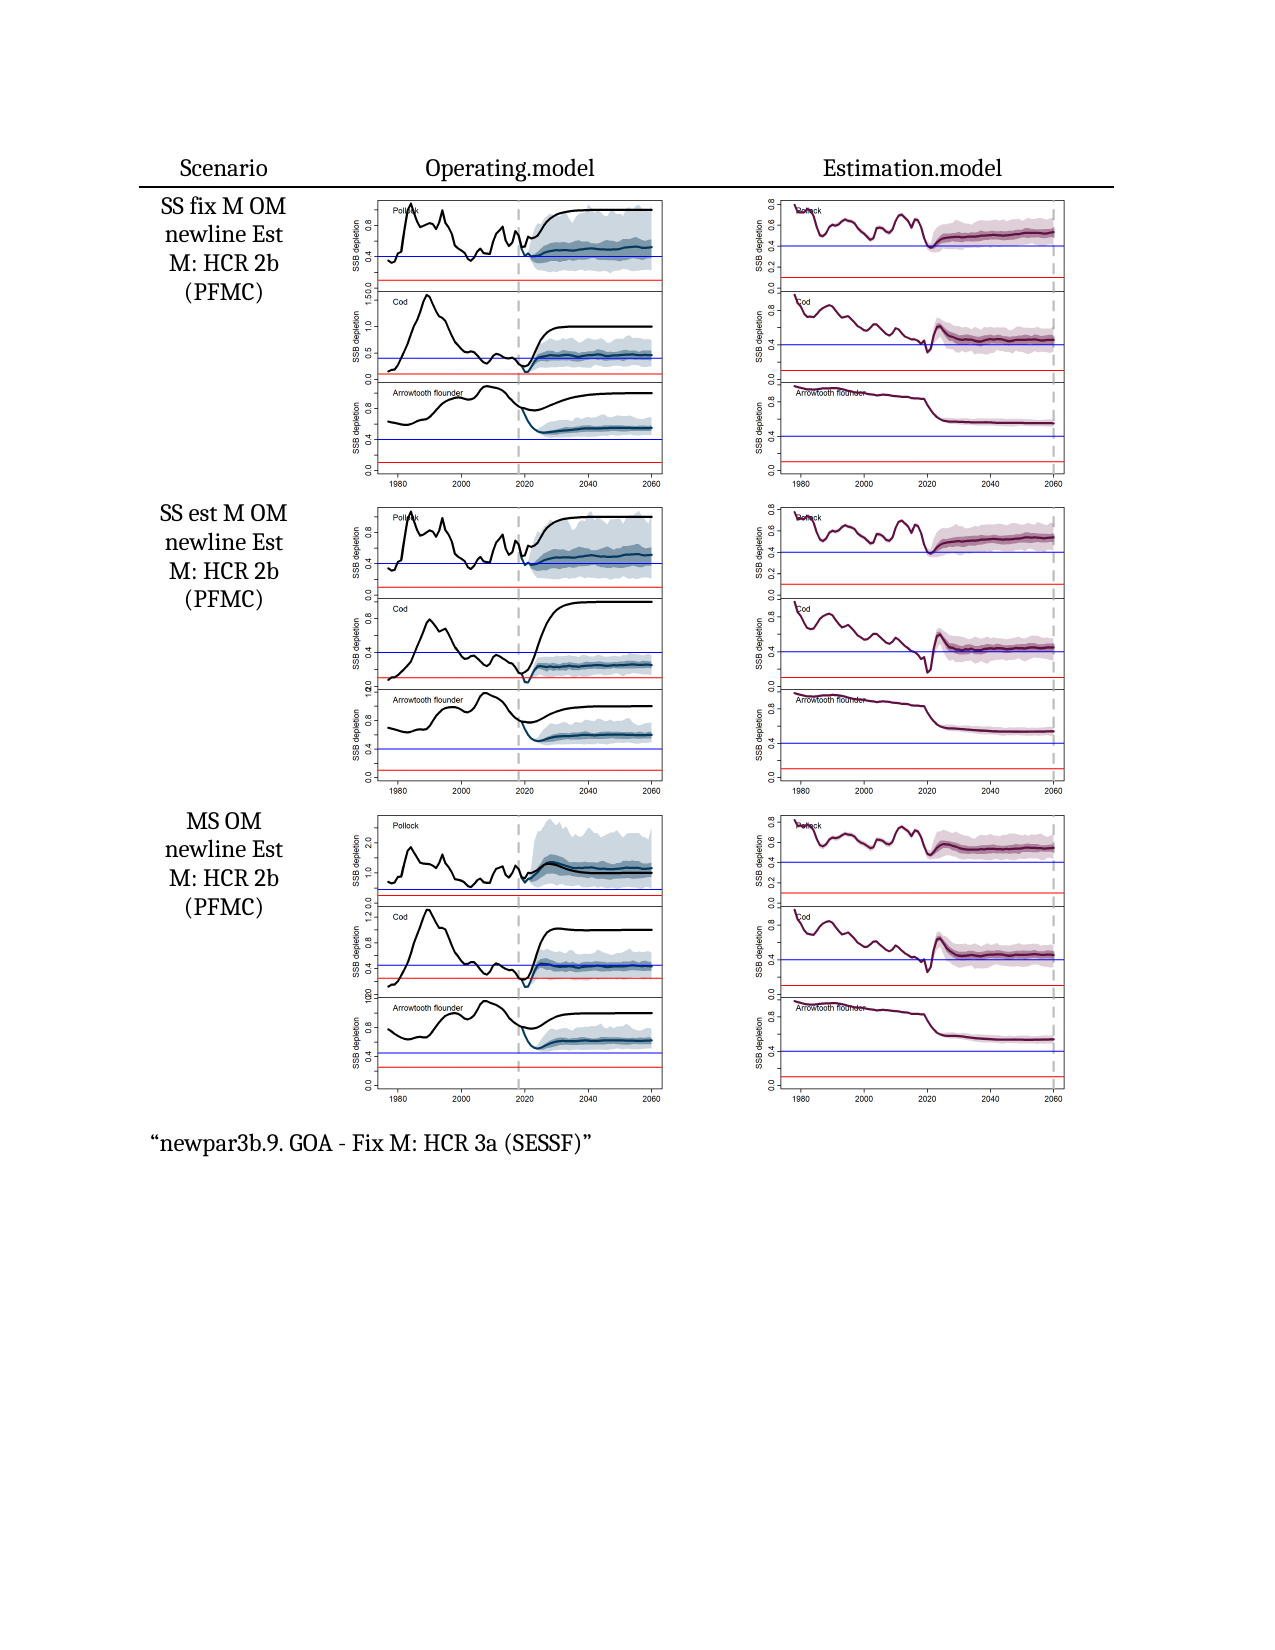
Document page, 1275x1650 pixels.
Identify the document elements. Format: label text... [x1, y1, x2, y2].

picture [348, 191, 672, 492]
picture [348, 499, 672, 799]
table_cell [309, 188, 711, 495]
table_cell [711, 803, 1114, 1110]
table_cell [309, 803, 711, 1110]
text “newpar3b.9. GOA - Fix M: HCR 3a (SESSF)” [150, 1129, 1125, 1158]
table_cell [711, 495, 1114, 803]
picture [751, 806, 1074, 1107]
table_cell SS est M OM newline Est M: HCR 2b (PFMC) [139, 495, 309, 803]
table_cell [711, 188, 1114, 495]
table_cell [309, 495, 711, 803]
picture [348, 806, 672, 1107]
picture [751, 499, 1074, 799]
picture [751, 191, 1074, 492]
table_header Scenario [139, 150, 309, 186]
table_header Estimation.model [711, 150, 1114, 186]
table_header Operating.model [309, 150, 711, 186]
table_cell SS fix M OM newline Est M: HCR 2b (PFMC) [139, 188, 309, 495]
table_cell MS OM newline Est M: HCR 2b (PFMC) [139, 803, 309, 1110]
